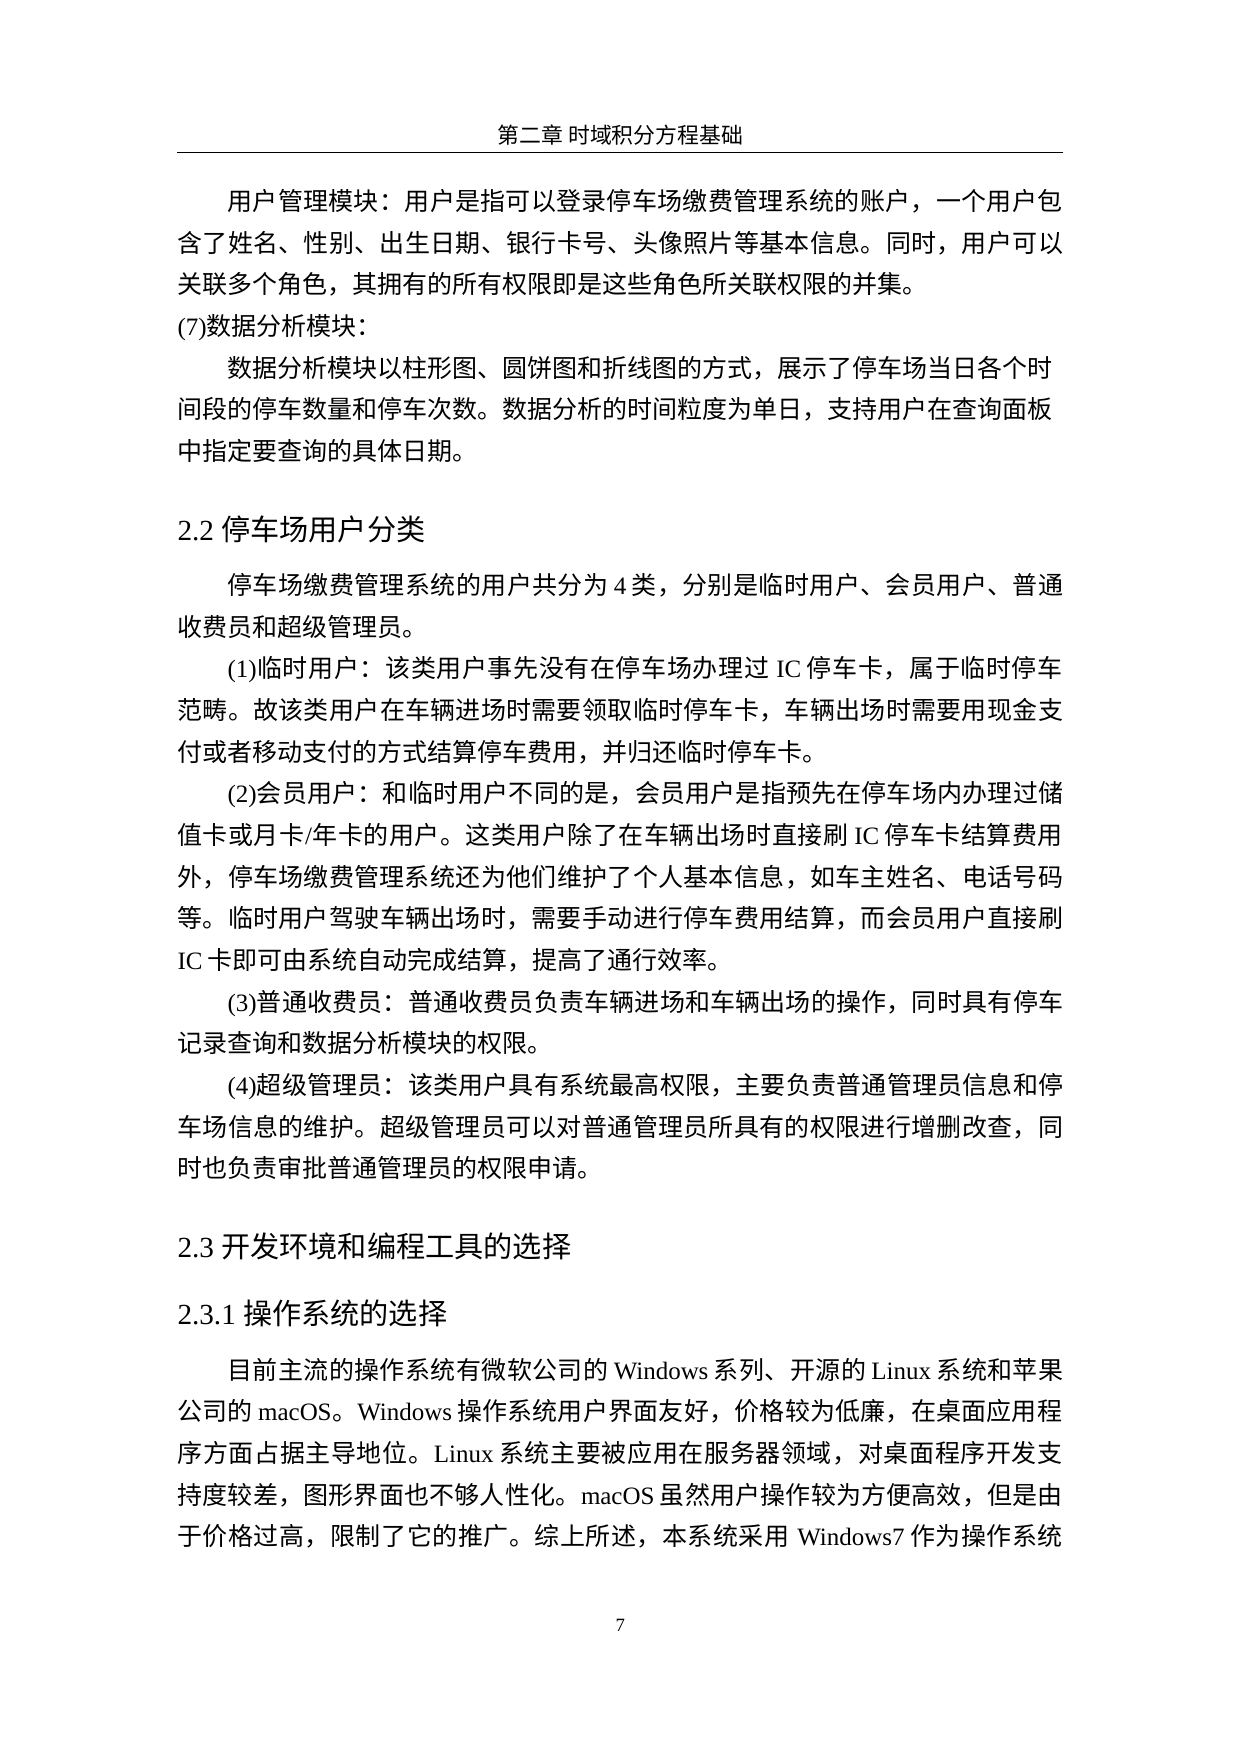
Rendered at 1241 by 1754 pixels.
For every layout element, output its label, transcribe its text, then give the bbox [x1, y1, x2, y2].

text (4)超级管理员：该类用户具有系统最高权限，主要负责普通管理员信息和停车场信息的维护。超级管理员可以对普通管理员所具有的权限进行增删改查，同时也负责审批普通管理员的权限申请。 [177, 1061, 1063, 1186]
text 2.2 停车场用户分类 [177, 506, 1063, 549]
text (3)普通收费员：普通收费员负责车辆进场和车辆出场的操作，同时具有停车记录查询和数据分析模块的权限。 [177, 978, 1063, 1061]
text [177, 1346, 1063, 1554]
text (7)数据分析模块： [177, 302, 1063, 344]
text 2.3 开发环境和编程工具的选择 [177, 1224, 1063, 1266]
text (1)临时用户：该类用户事先没有在停车场办理过IC停车卡，属于临时停车范畴。故该类用户在车辆进场时需要领取临时停车卡，车辆出场时需要用现金支付或者移动支付的方式结算停车费用，并归还临时停车卡。 [177, 644, 1063, 769]
text 2.3.1 操作系统的选择 [177, 1291, 1063, 1333]
text (2)会员用户：和临时用户不同的是，会员用户是指预先在停车场内办理过储值卡或月卡/年卡的用户。这类用户除了在车辆出场时直接刷IC停车卡结算费用外，停车场缴费管理系统还为他们维护了个人基本信息，如车主姓名、电话号码等。临时用户驾驶车辆出场时，需要手动进行停车费用结算，而会员用户直接刷IC卡即可由系统自动完成结算，提高了通行效率。 [177, 769, 1063, 978]
text 停车场缴费管理系统的用户共分为4类，分别是临时用户、会员用户、普通收费员和超级管理员。 [177, 561, 1063, 644]
text 数据分析模块以柱形图、圆饼图和折线图的方式，展示了停车场当日各个时间段的停车数量和停车次数。数据分析的时间粒度为单日，支持用户在查询面板中指定要查询的具体日期。 [177, 344, 1063, 469]
text 用户管理模块：用户是指可以登录停车场缴费管理系统的账户，一个用户包含了姓名、性别、出生日期、银行卡号、头像照片等基本信息。同时，用户可以关联多个角色，其拥有的所有权限即是这些角色所关联权限的并集。 [177, 177, 1063, 302]
